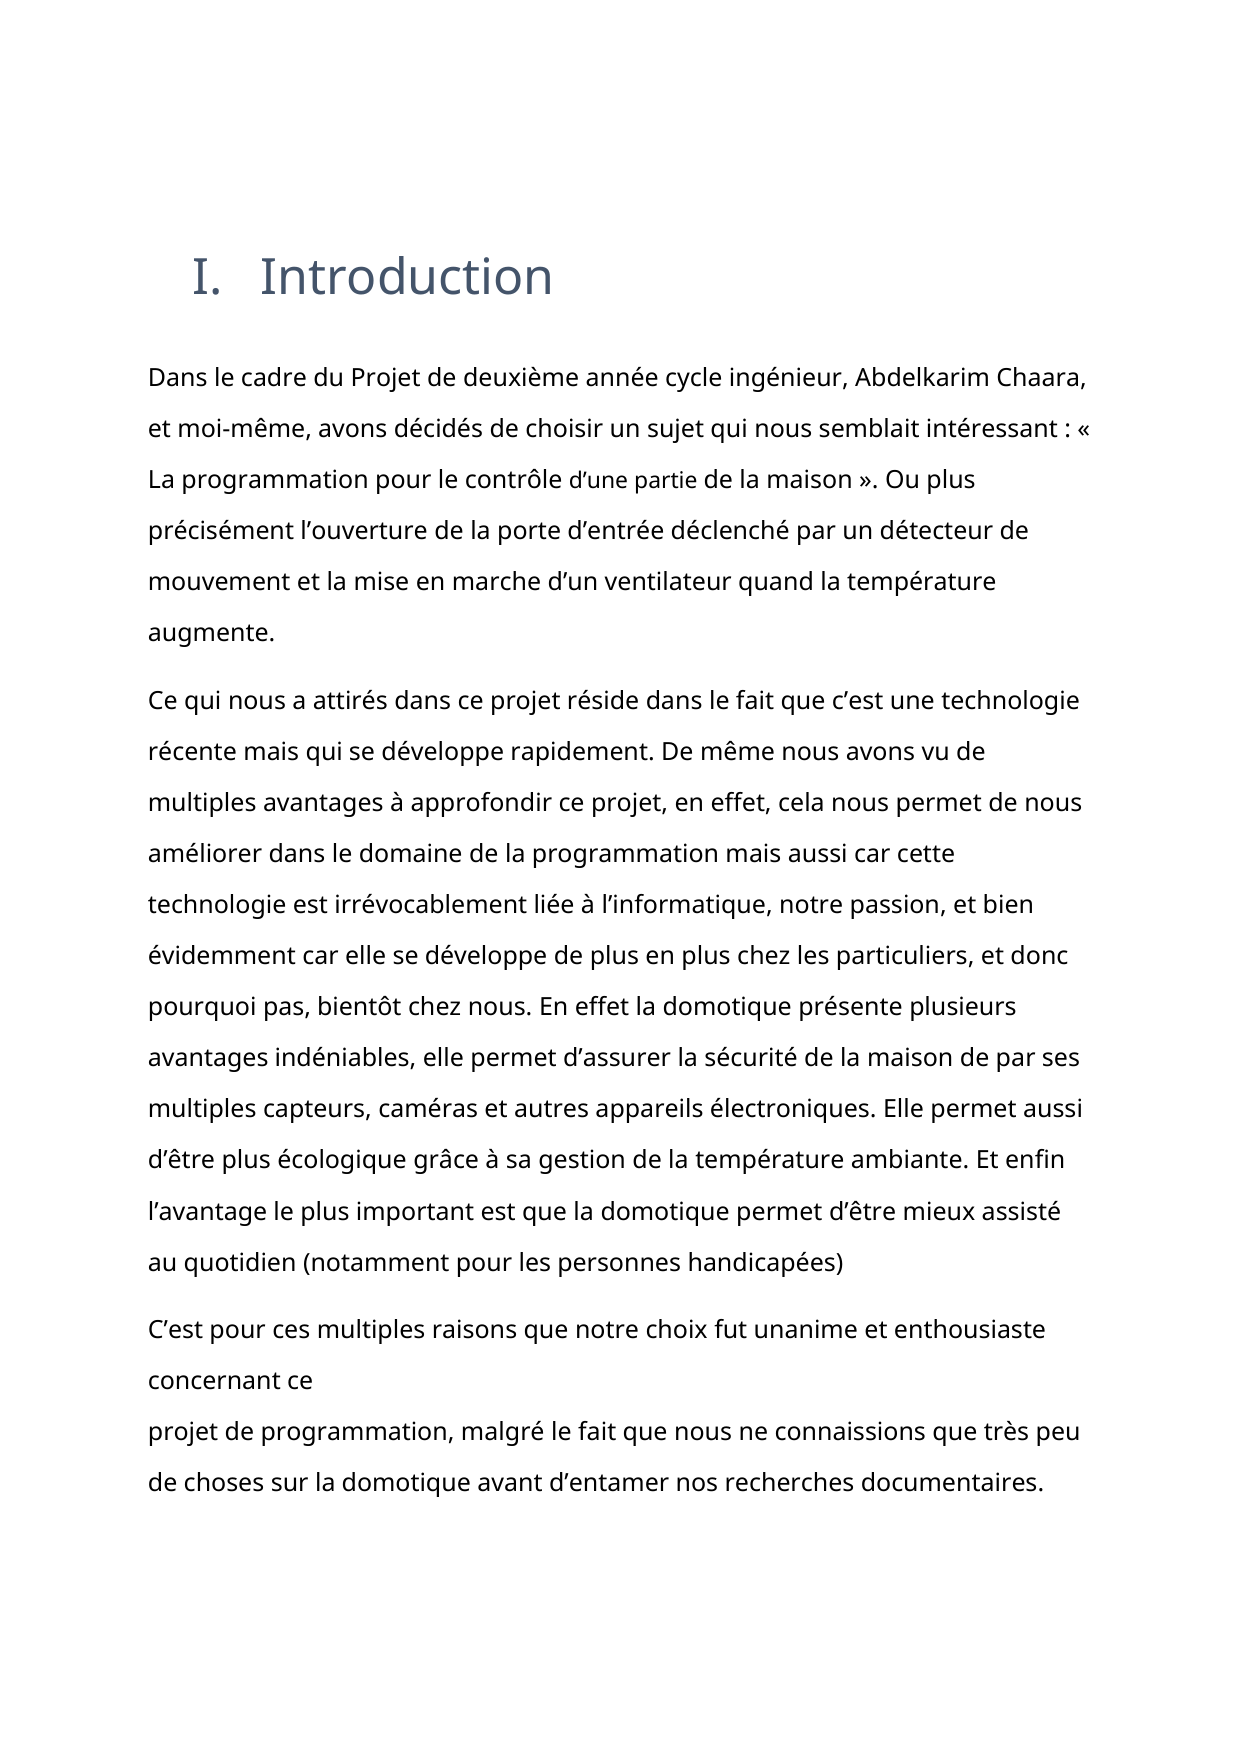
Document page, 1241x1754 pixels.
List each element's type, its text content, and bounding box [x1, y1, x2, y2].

text Dans le cadre du Projet de deuxième année cycle ingénieur, Abdelkarim Chaara, et moi-même, avons décidés de choisir un sujet qui nous semblait intéressant : « La programmation pour le contrôle d’une partie de la maison ». Ou plus précisément l’ouverture de la porte d’entrée déclenché par un détecteur de mouvement et la mise en marche d’un ventilateur quand la température augmente. [148, 360, 1093, 649]
text Ce qui nous a attirés dans ce projet réside dans le fait que c’est une technologie récente mais qui se développe rapidement. De même nous avons vu de multiples avantages à approfondir ce projet, en effet, cela nous permet de nous améliorer dans le domaine de la programmation mais aussi car cette technologie est irrévocablement liée à l’informatique, notre passion, et bien évidemment car elle se développe de plus en plus chez les particuliers, et donc pourquoi pas, bientôt chez nous. En effet la domotique présente plusieurs avantages indéniables, elle permet d’assurer la sécurité de la maison de par ses multiples capteurs, caméras et autres appareils électroniques. Elle permet aussi d’être plus écologique grâce à sa gestion de la température ambiante. Et enfin l’avantage le plus important est que la domotique permet d’être mieux assisté au quotidien (notamment pour les personnes handicapées) [148, 683, 1093, 1278]
list Introduction [223, 241, 1093, 309]
text C’est pour ces multiples raisons que notre choix fut unanime et enthousiaste concernant ce projet de programmation, malgré le fait que nous ne connaissions que très peu de choses sur la domotique avant d’entamer nos recherches documentaires. [148, 1312, 1093, 1541]
